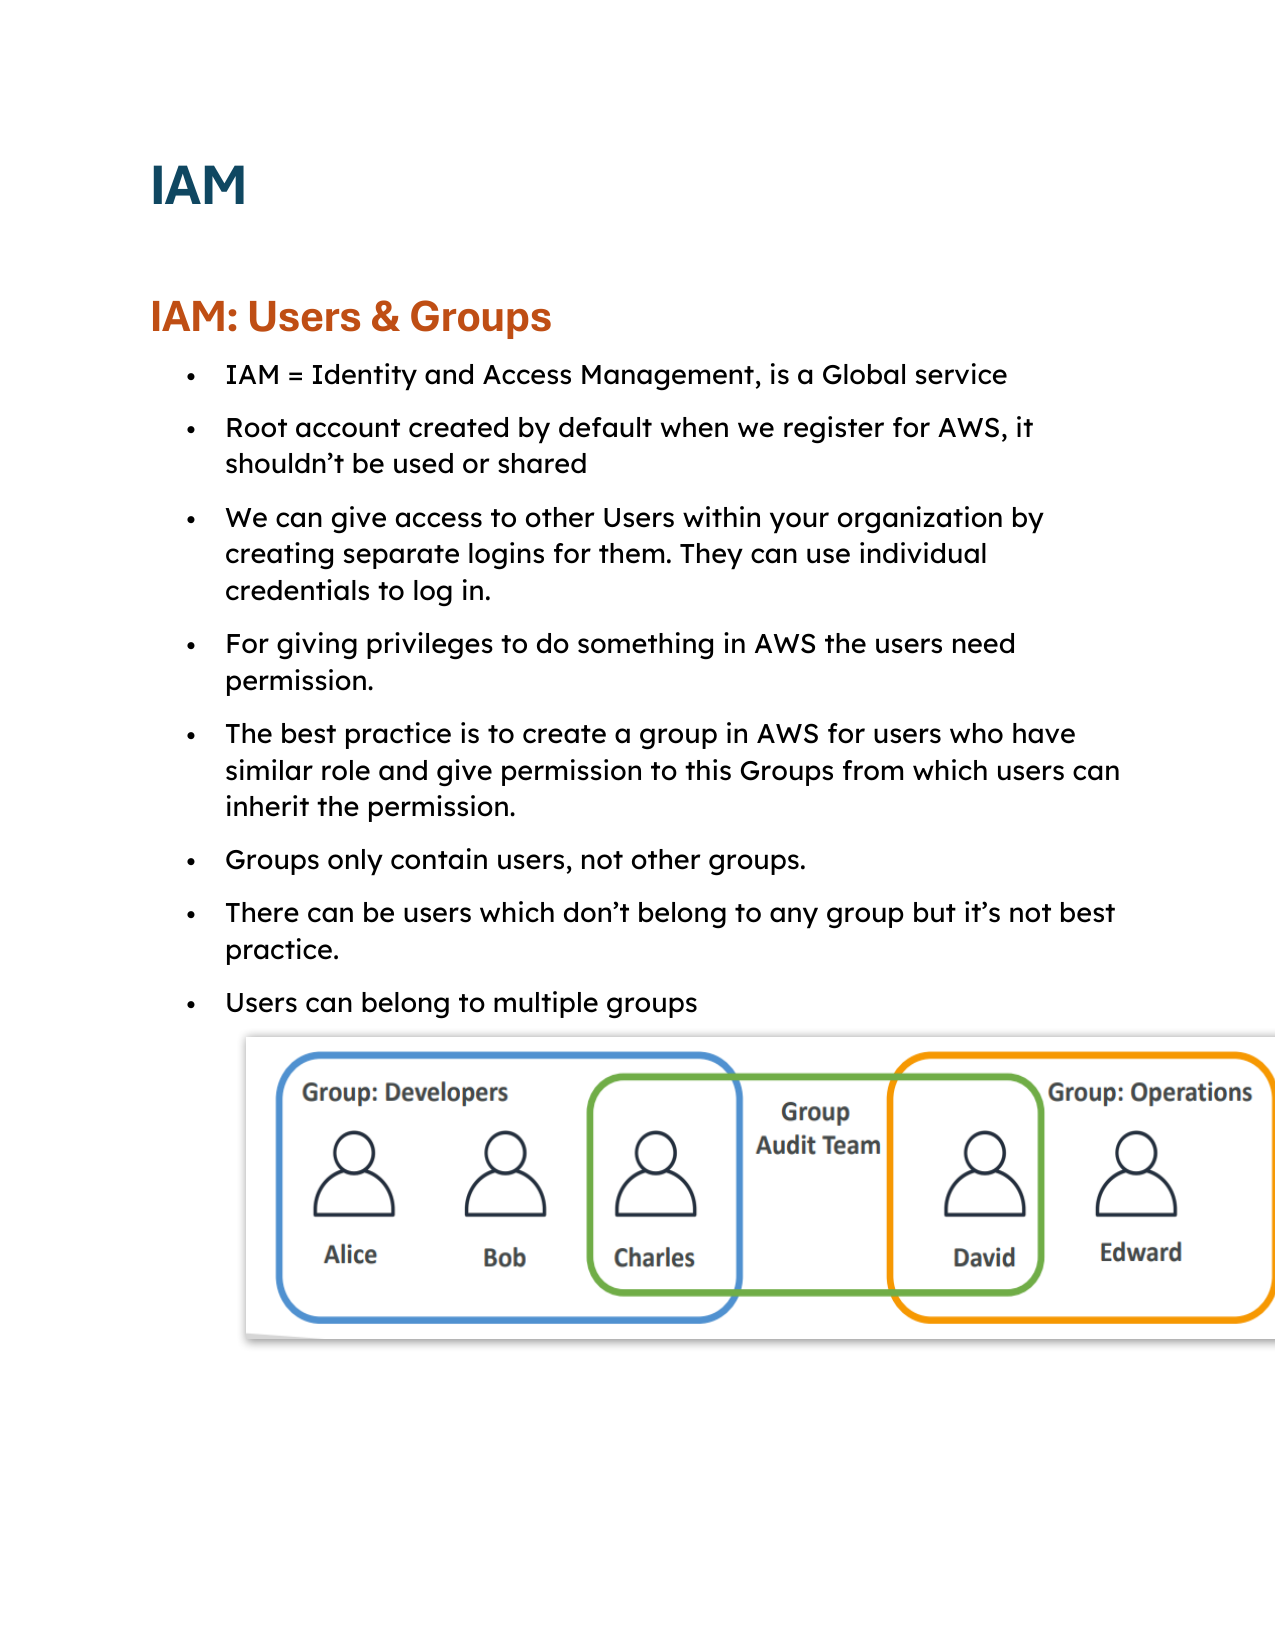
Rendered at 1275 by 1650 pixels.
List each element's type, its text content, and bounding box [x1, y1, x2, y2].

subtitle IAM: Users & Groups [150, 288, 1125, 344]
list IAM = Identity and Access Management, is a Global service [187, 357, 1125, 391]
list Groups only contain users, not other groups. [187, 843, 1125, 876]
list Root account created by default when we register for AWS, it shouldn’t be used or shared [187, 410, 1125, 481]
list There can be users which don’t belong to any group but it’s not best practice. [187, 896, 1125, 966]
list The best practice is to create a group in AWS for users who have similar role and give permission to this Groups from which users can inherit the permission. [187, 716, 1125, 823]
picture [246, 1037, 1275, 1339]
list We can give access to other Users within your organization by creating separate logins for them. They can use individual credentials to log in. [187, 500, 1125, 607]
subtitle IAM [150, 150, 1125, 221]
list For giving privileges to do something in AWS the users need permission. [187, 626, 1125, 697]
